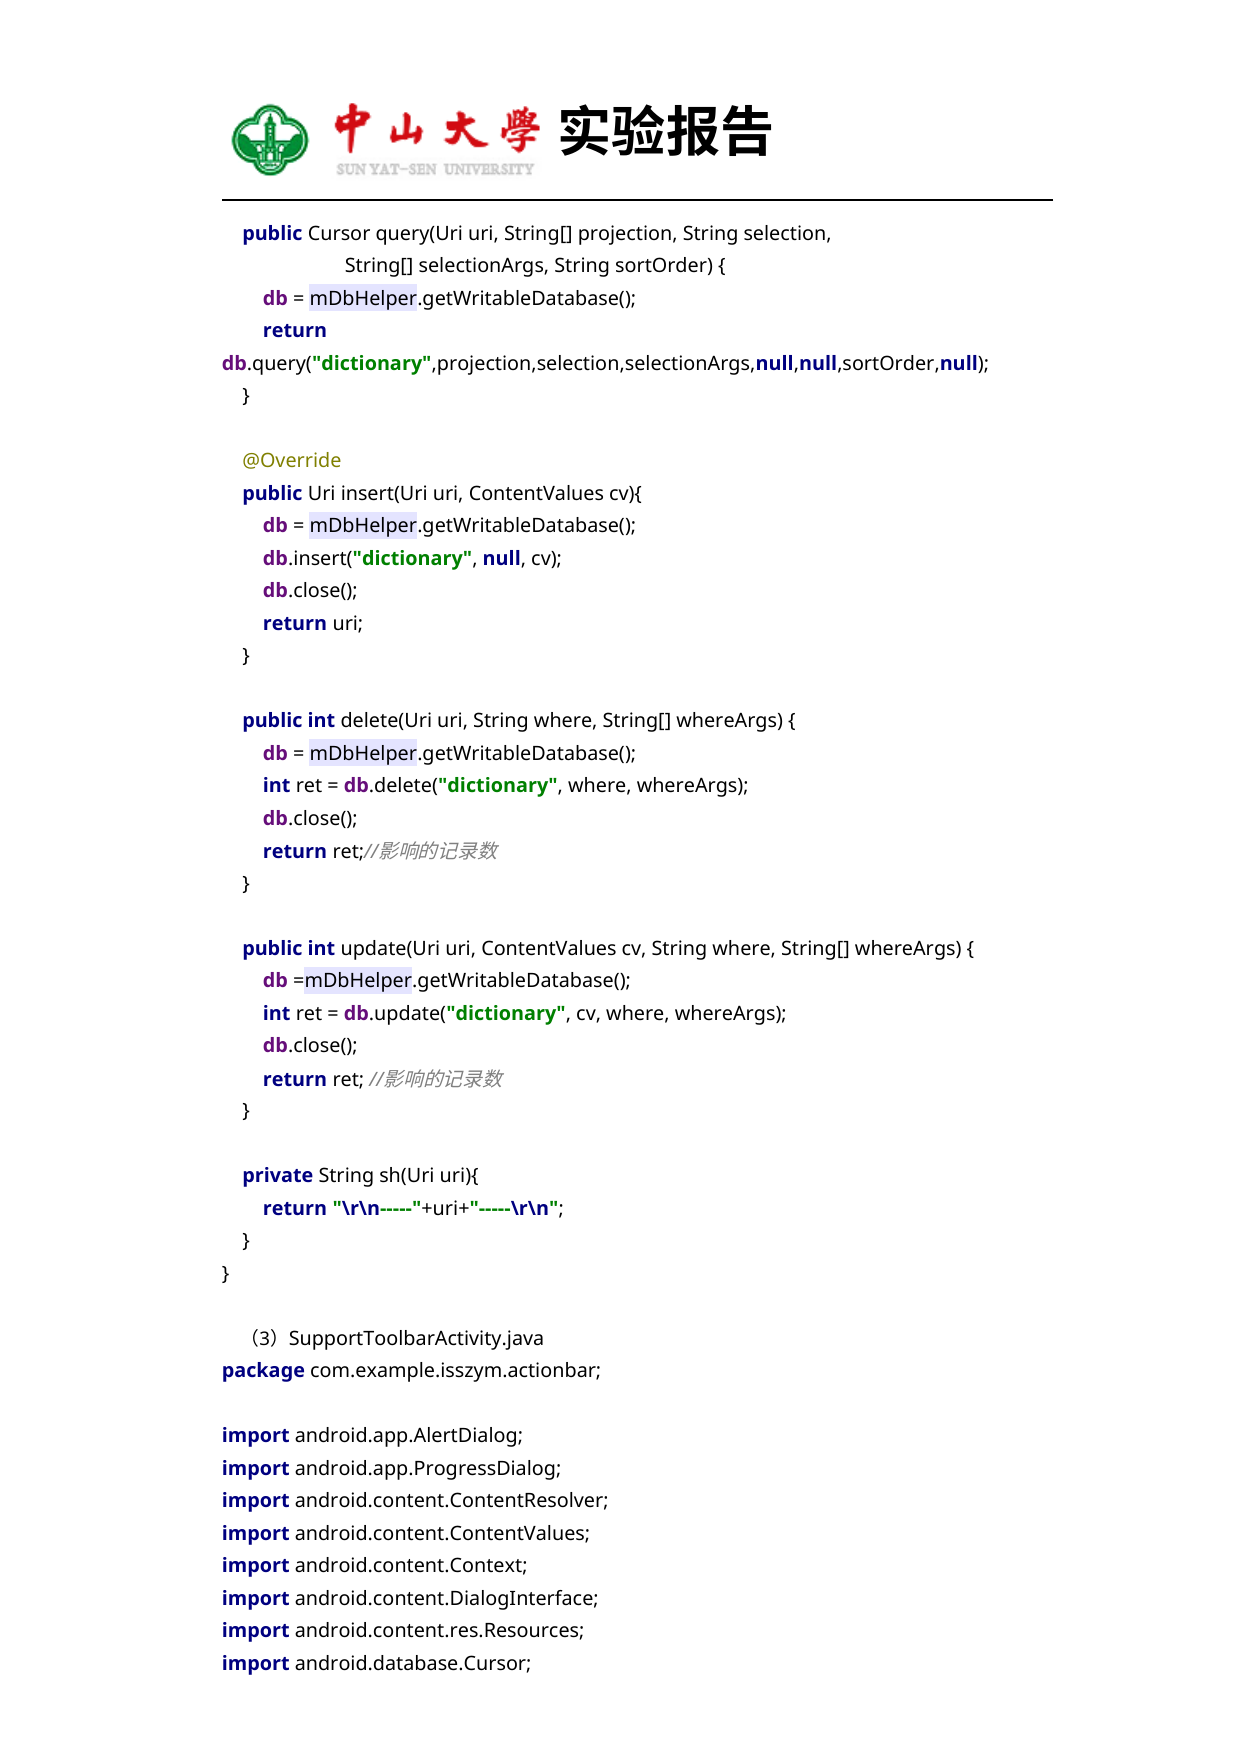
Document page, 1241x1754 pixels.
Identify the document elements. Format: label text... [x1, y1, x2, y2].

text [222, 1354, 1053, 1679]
text （3）SupportToolbarActivity.java [222, 1322, 1053, 1354]
picture [221, 98, 543, 182]
